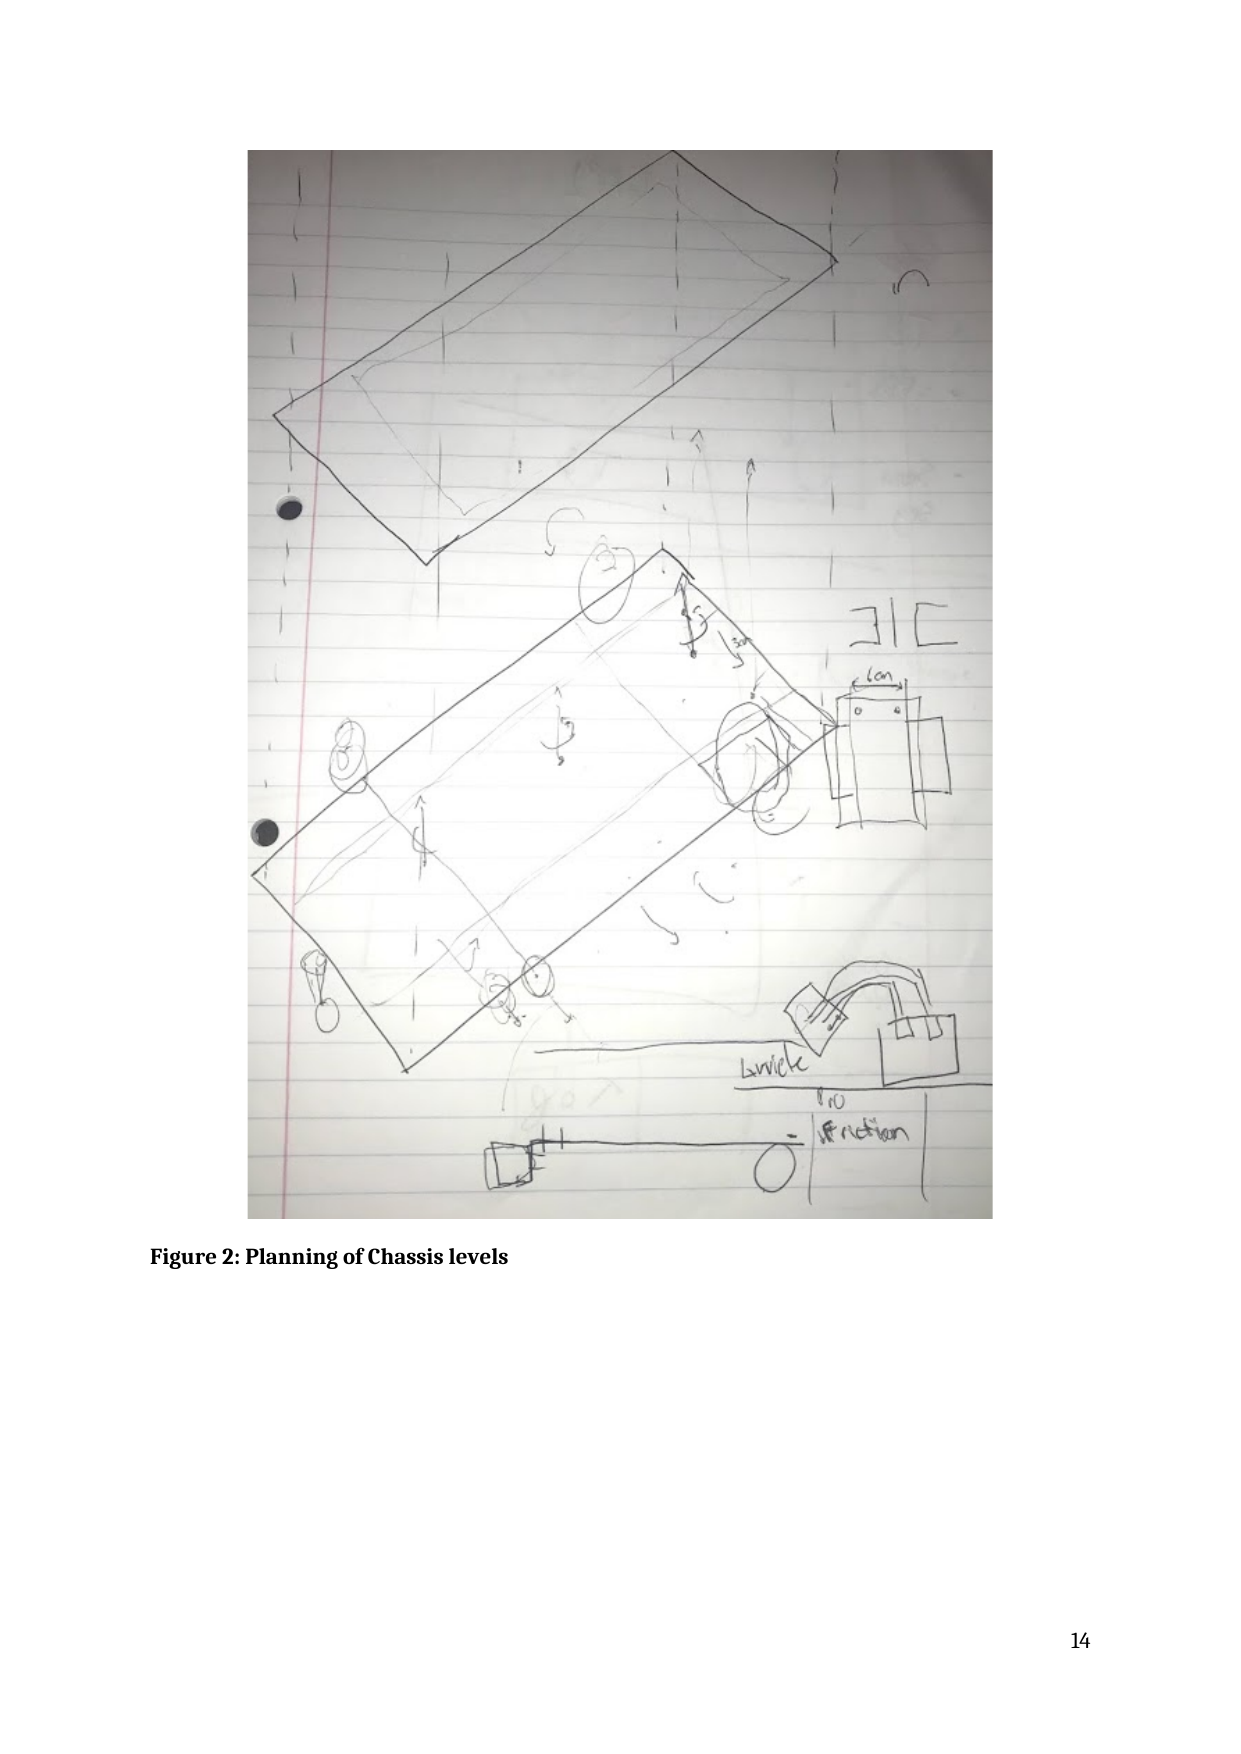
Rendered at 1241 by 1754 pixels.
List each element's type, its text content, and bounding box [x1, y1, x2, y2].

picture [247, 150, 993, 1219]
text Figure 2: Planning of Chassis levels [150, 1243, 1090, 1270]
